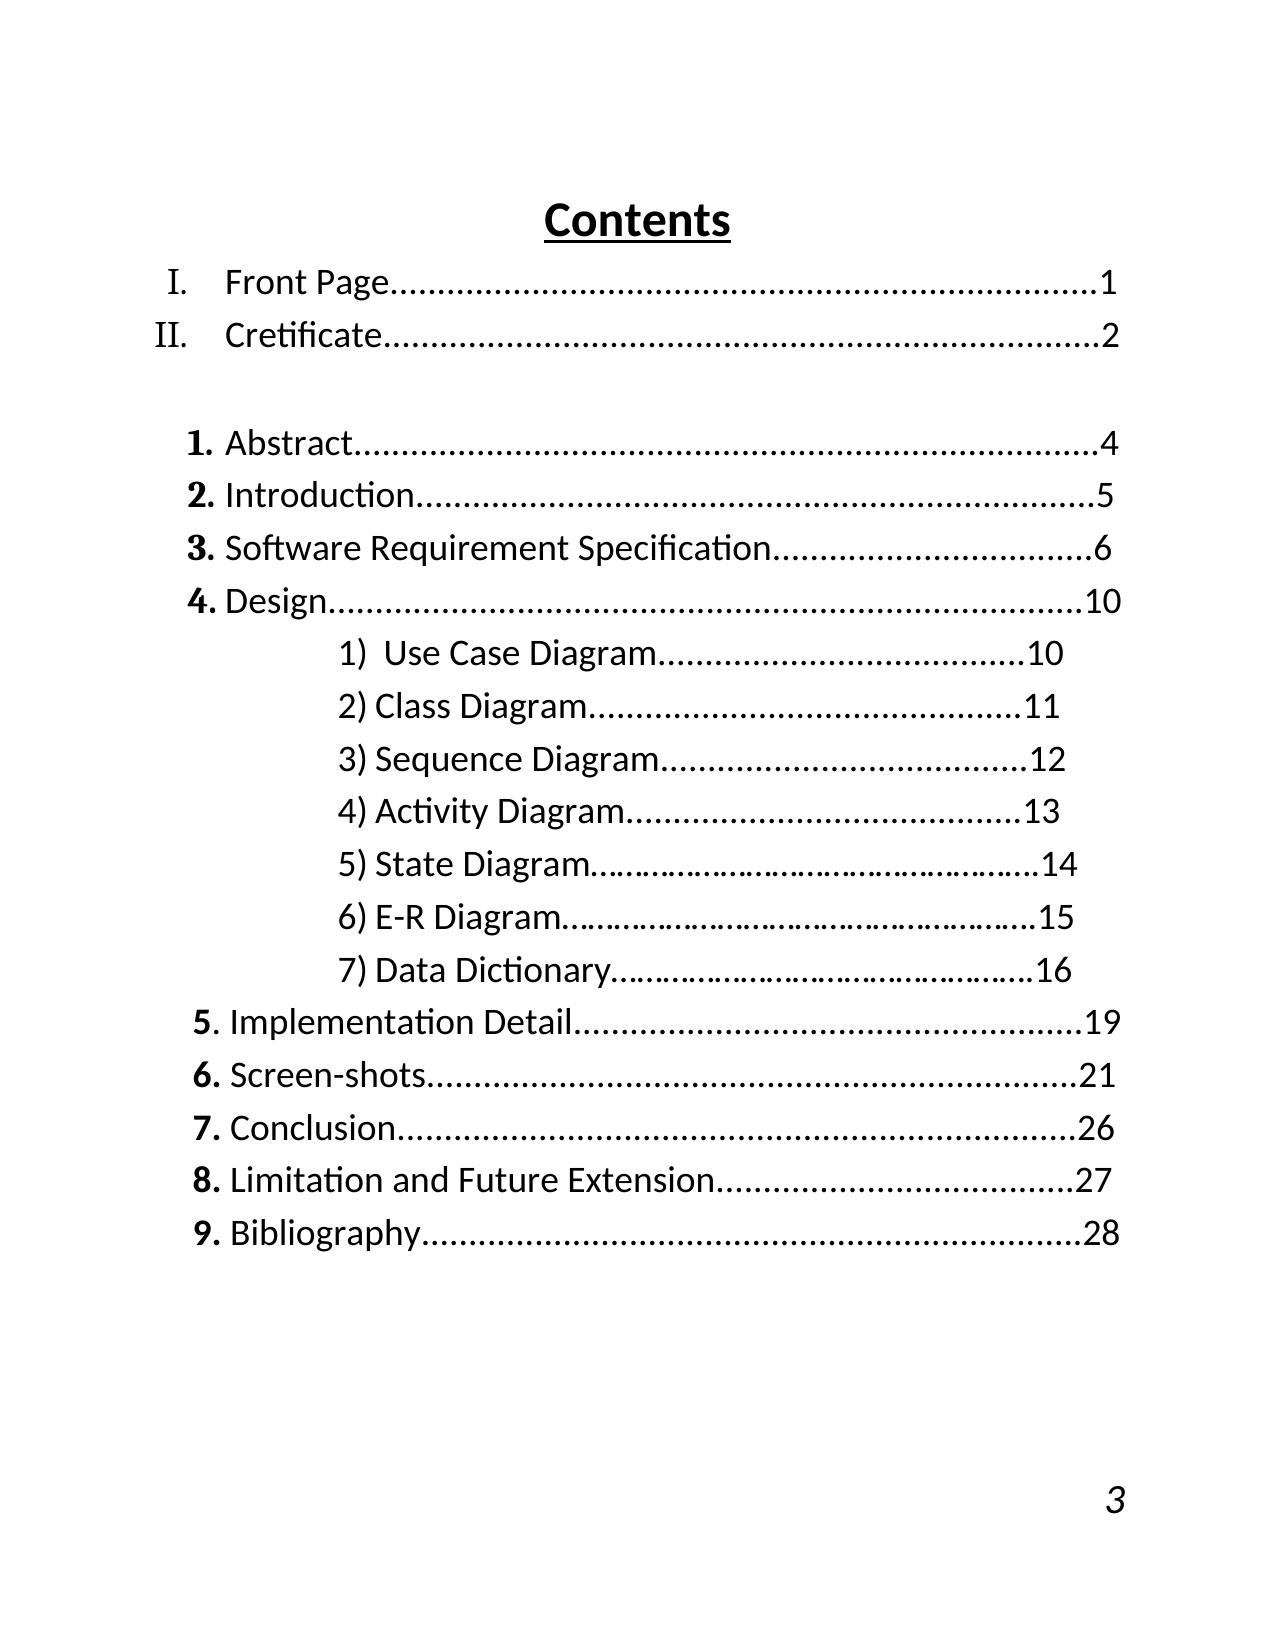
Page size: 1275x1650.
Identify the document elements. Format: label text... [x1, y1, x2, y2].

list Abstract...............................................................................4 [187, 418, 1125, 464]
list Front Page...........................................................................1 [187, 258, 1125, 304]
list Introduction........................................................................5 [187, 471, 1125, 517]
text 6. Screen-shots.....................................................................21 [150, 1051, 1125, 1097]
list Sequence Diagram.......................................12 [337, 735, 1125, 781]
list Activity Diagram..........................................13 [337, 787, 1125, 833]
list Software Requirement Specification..................................6 [187, 524, 1125, 570]
text 9. Bibliography......................................................................28 [150, 1209, 1125, 1255]
list Class Diagram..............................................11 [337, 682, 1125, 728]
text 5. Implementation Detail......................................................19 [150, 998, 1125, 1044]
text 7. Conclusion........................................................................26 [150, 1104, 1125, 1149]
list E-R Diagram……………………………………………….15 [337, 893, 1125, 939]
list Data Dictionary………………………………………….16 [337, 946, 1125, 991]
list Use Case Diagram.......................................10 [337, 629, 1125, 675]
list Design................................................................................10 [187, 577, 1125, 622]
text Contents [150, 188, 1125, 249]
text 8. Limitation and Future Extension......................................27 [150, 1156, 1125, 1202]
list Cretificate............................................................................2 [187, 311, 1125, 357]
list State Diagram…………………………………………….14 [337, 840, 1125, 886]
